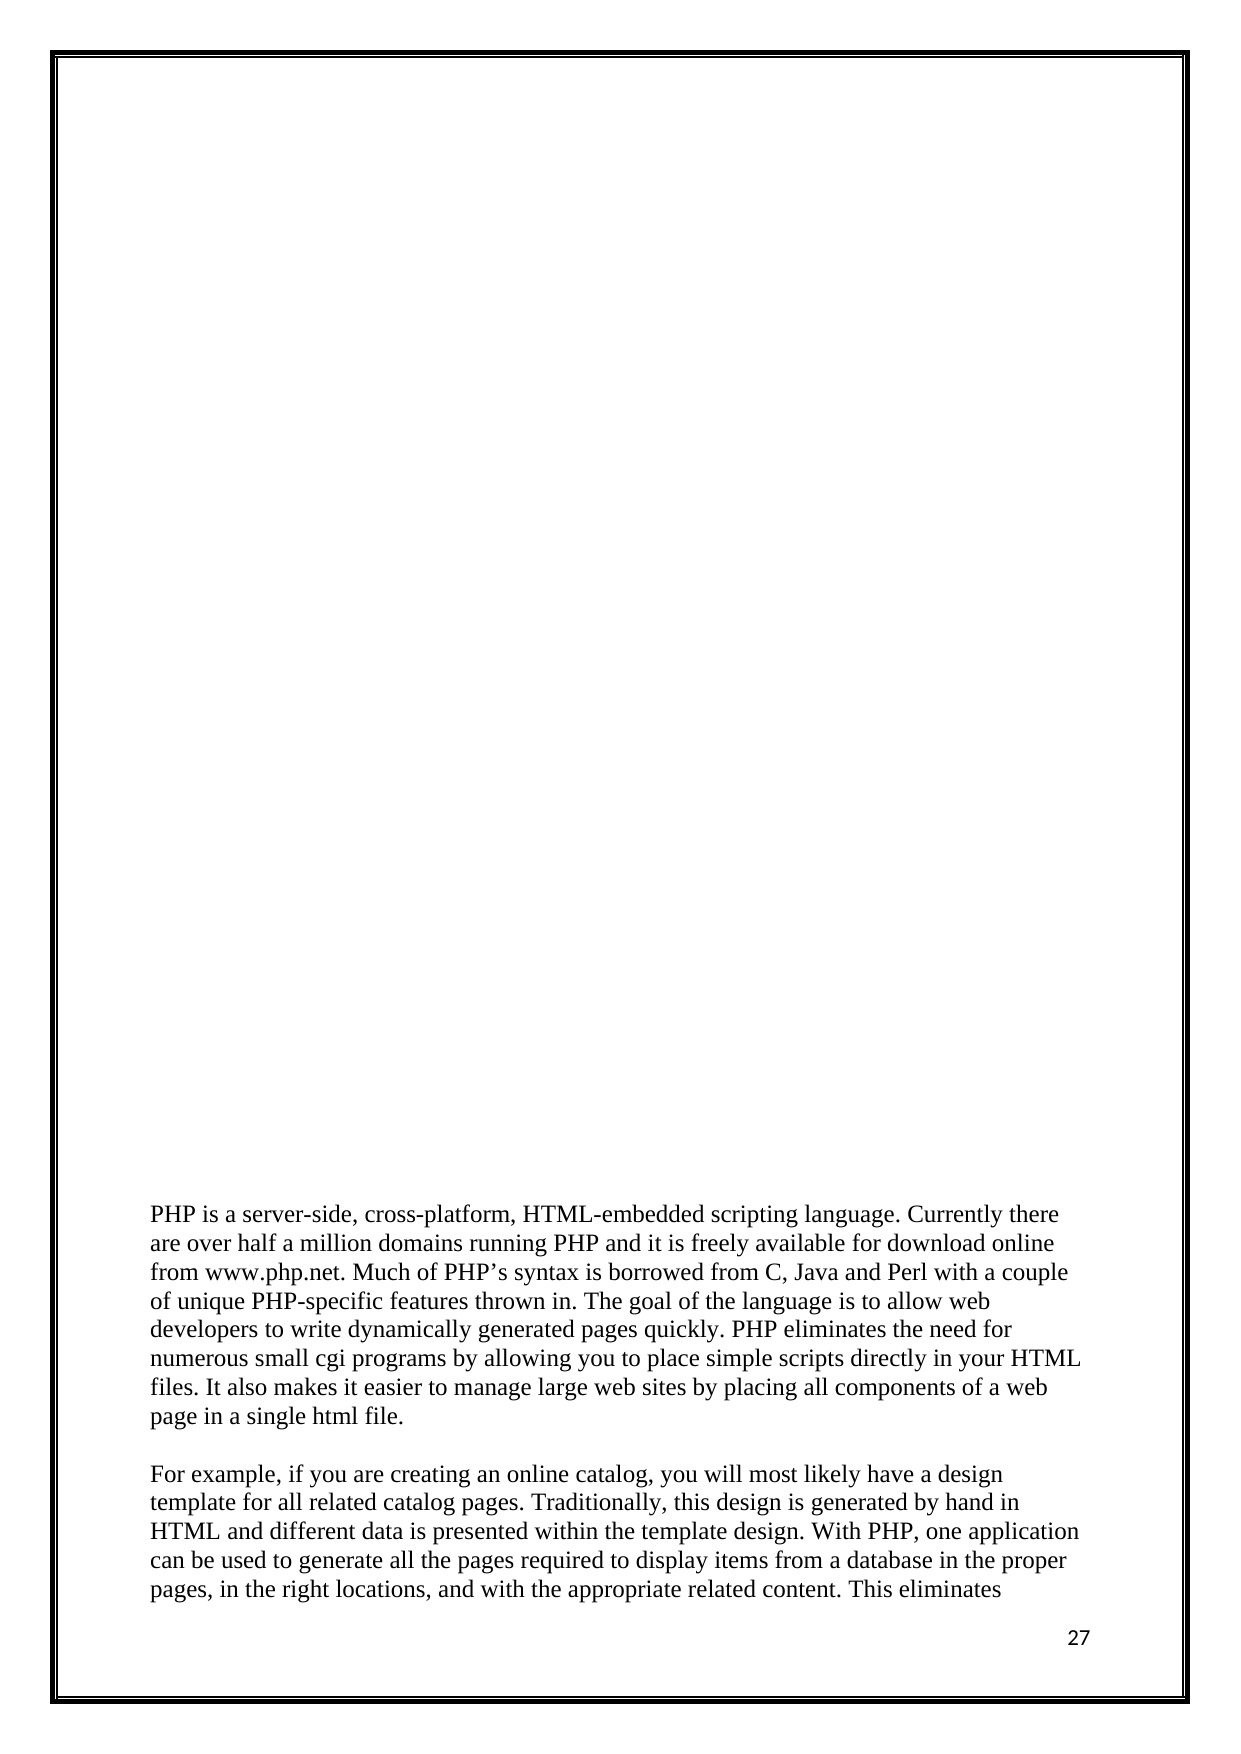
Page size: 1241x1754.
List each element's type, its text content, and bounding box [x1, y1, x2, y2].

text PHP is a server-side, cross-platform, HTML-embedded scripting language. Currently there are over half a million domains running PHP and it is freely available for download online from www.php.net. Much of PHP’s syntax is borrowed from C, Java and Perl with a couple of unique PHP-specific features thrown in. The goal of the language is to allow web developers to write dynamically generated pages quickly. PHP eliminates the need for numerous small cgi programs by allowing you to place simple scripts directly in your HTML files. It also makes it easier to manage large web sites by placing all components of a web page in a single html file. [150, 1199, 1090, 1429]
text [150, 1459, 1090, 1602]
